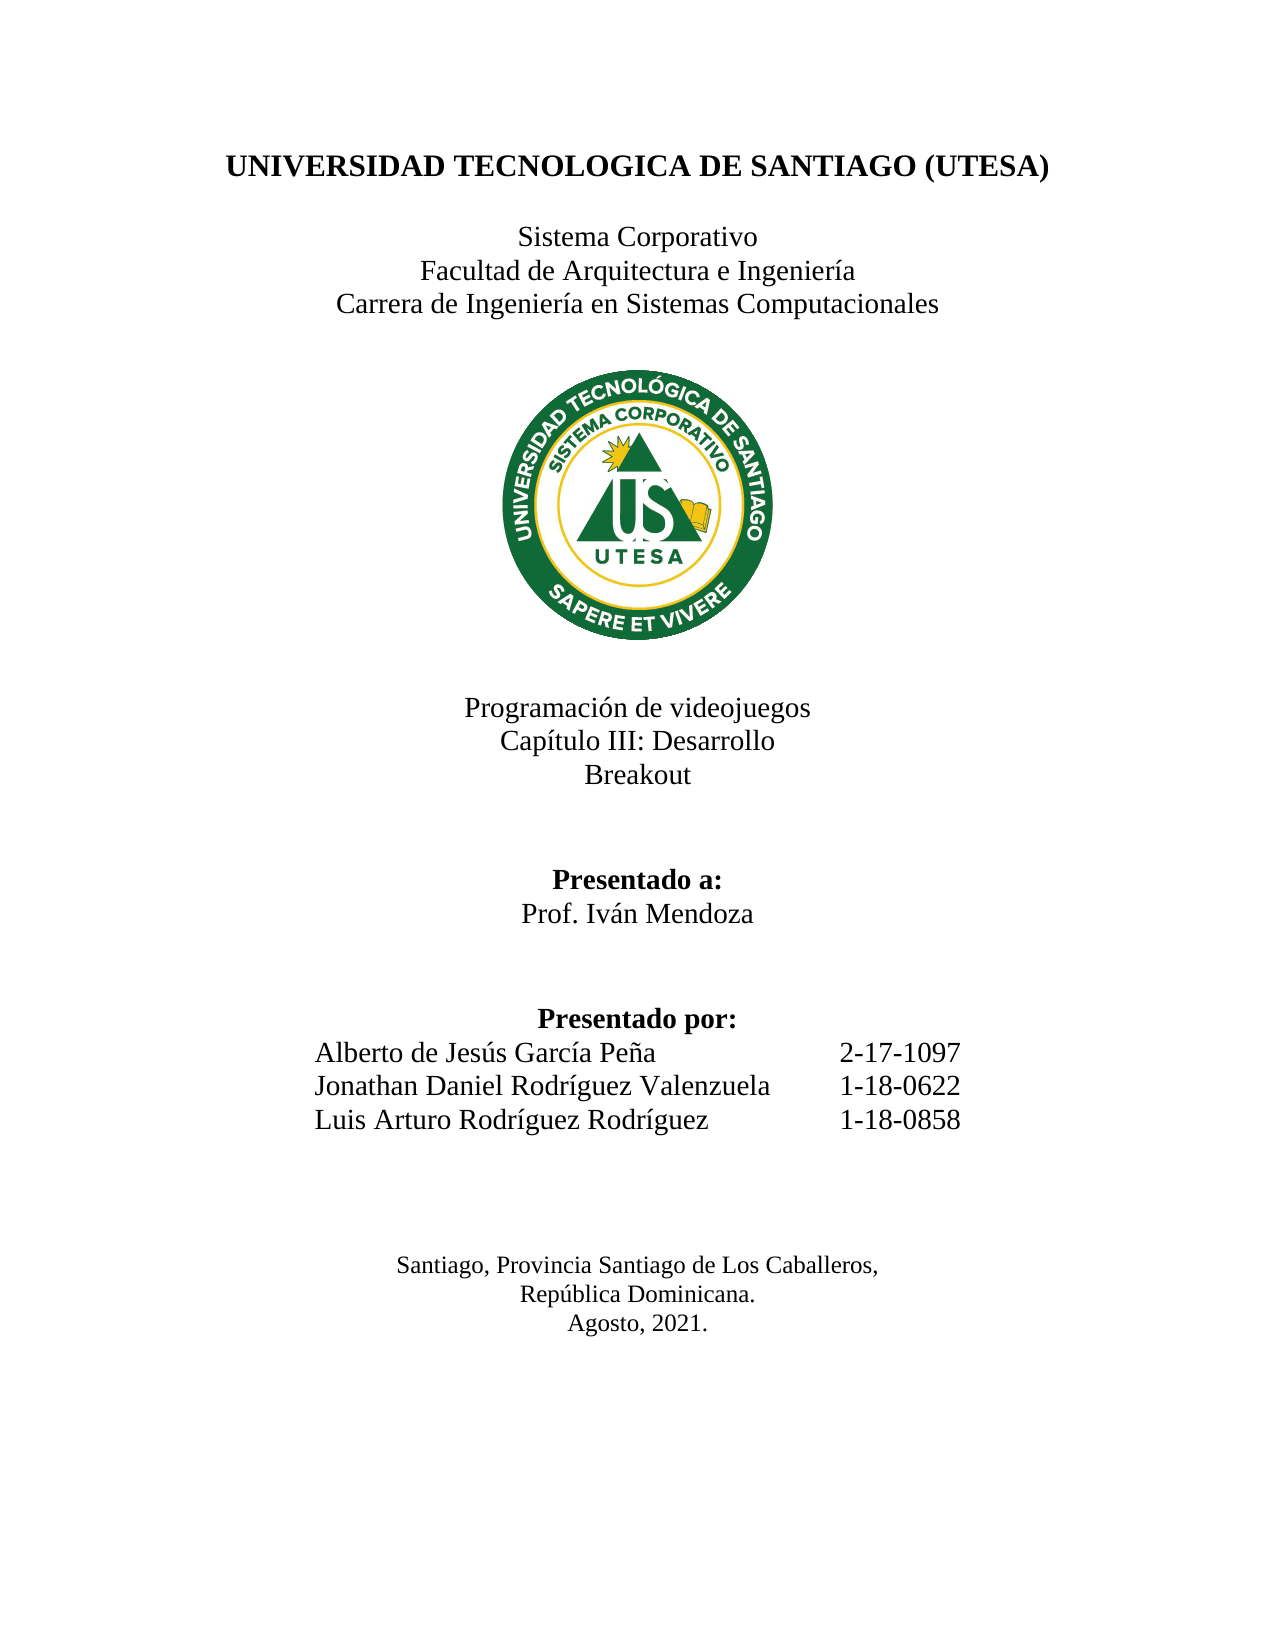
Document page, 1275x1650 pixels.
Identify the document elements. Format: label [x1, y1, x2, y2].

picture [500, 368, 775, 642]
